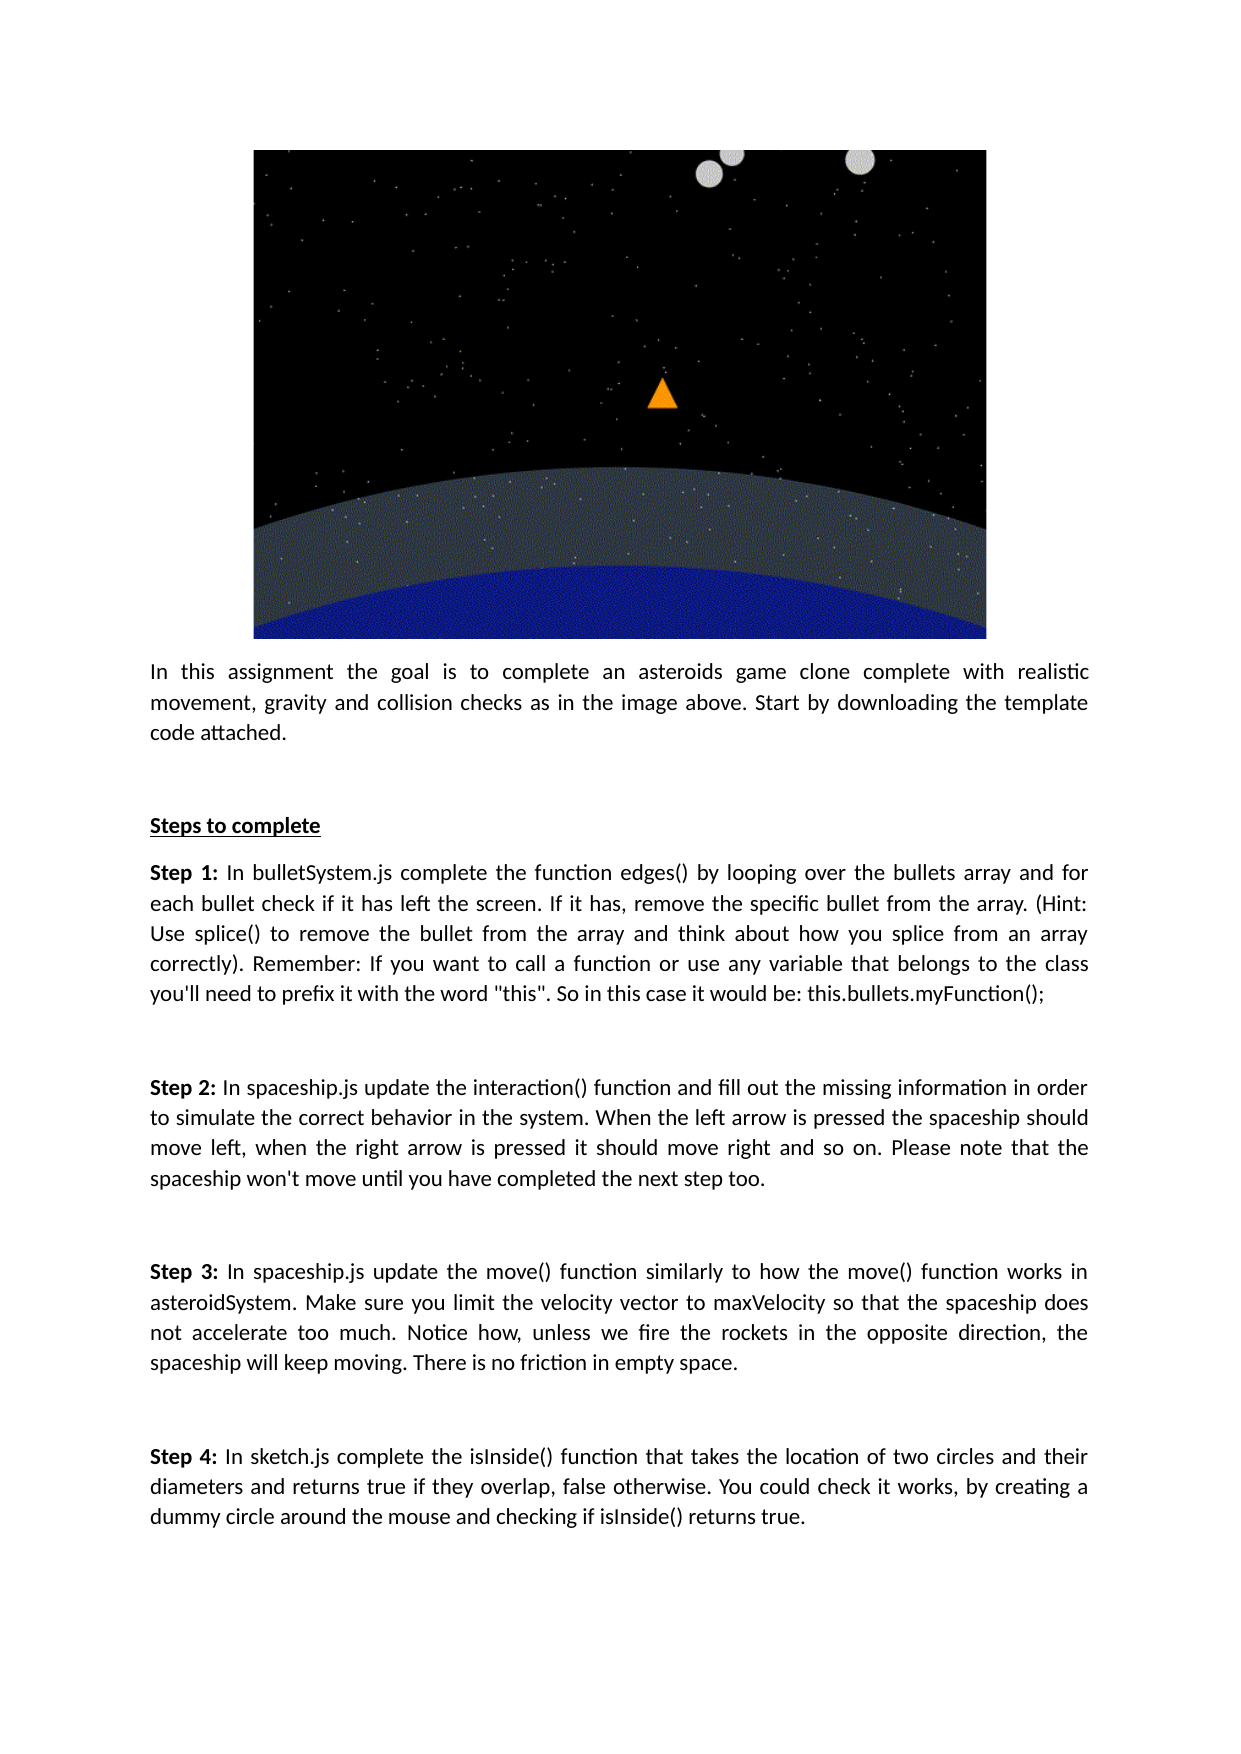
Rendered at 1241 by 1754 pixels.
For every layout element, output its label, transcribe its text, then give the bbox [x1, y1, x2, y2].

text Step 2: In spaceship.js update the interaction() function and fill out the missing information in order to simulate the correct behavior in the system. When the left arrow is pressed the spaceship should move left, when the right arrow is pressed it should move right and so on. Please note that the spaceship won't move until you have completed the next step too. [150, 1073, 1090, 1192]
text In this assignment the goal is to complete an asteroids game clone complete with realistic movement, gravity and collision checks as in the image above. Start by downloading the template code attached. [150, 657, 1090, 746]
picture [253, 150, 987, 639]
text Step 4: In sketch.js complete the isInside() function that takes the location of two circles and their diameters and returns true if they overlap, false otherwise. You could check it works, by creating a dummy circle around the mouse and checking if isInside() returns true. [150, 1442, 1090, 1530]
text Steps to complete [150, 812, 1090, 839]
text Step 3: In spaceship.js update the move() function similarly to how the move() function works in asteroidSystem. Make sure you limit the velocity vector to maxVelocity so that the spaceship does not accelerate too much. Notice how, unless we fire the rockets in the opposite direction, the spaceship will keep moving. There is no friction in empty space. [150, 1257, 1090, 1376]
text Step 1: In bulletSystem.js complete the function edges() by looping over the bullets array and for each bullet check if it has left the screen. If it has, remove the specific bullet from the array. (Hint: Use splice() to remove the bullet from the array and think about how you splice from an array correctly). Remember: If you want to call a function or use any variable that belongs to the class you'll need to prefix it with the word "this". So in this case it would be: this.bullets.myFunction(); [150, 858, 1090, 1007]
